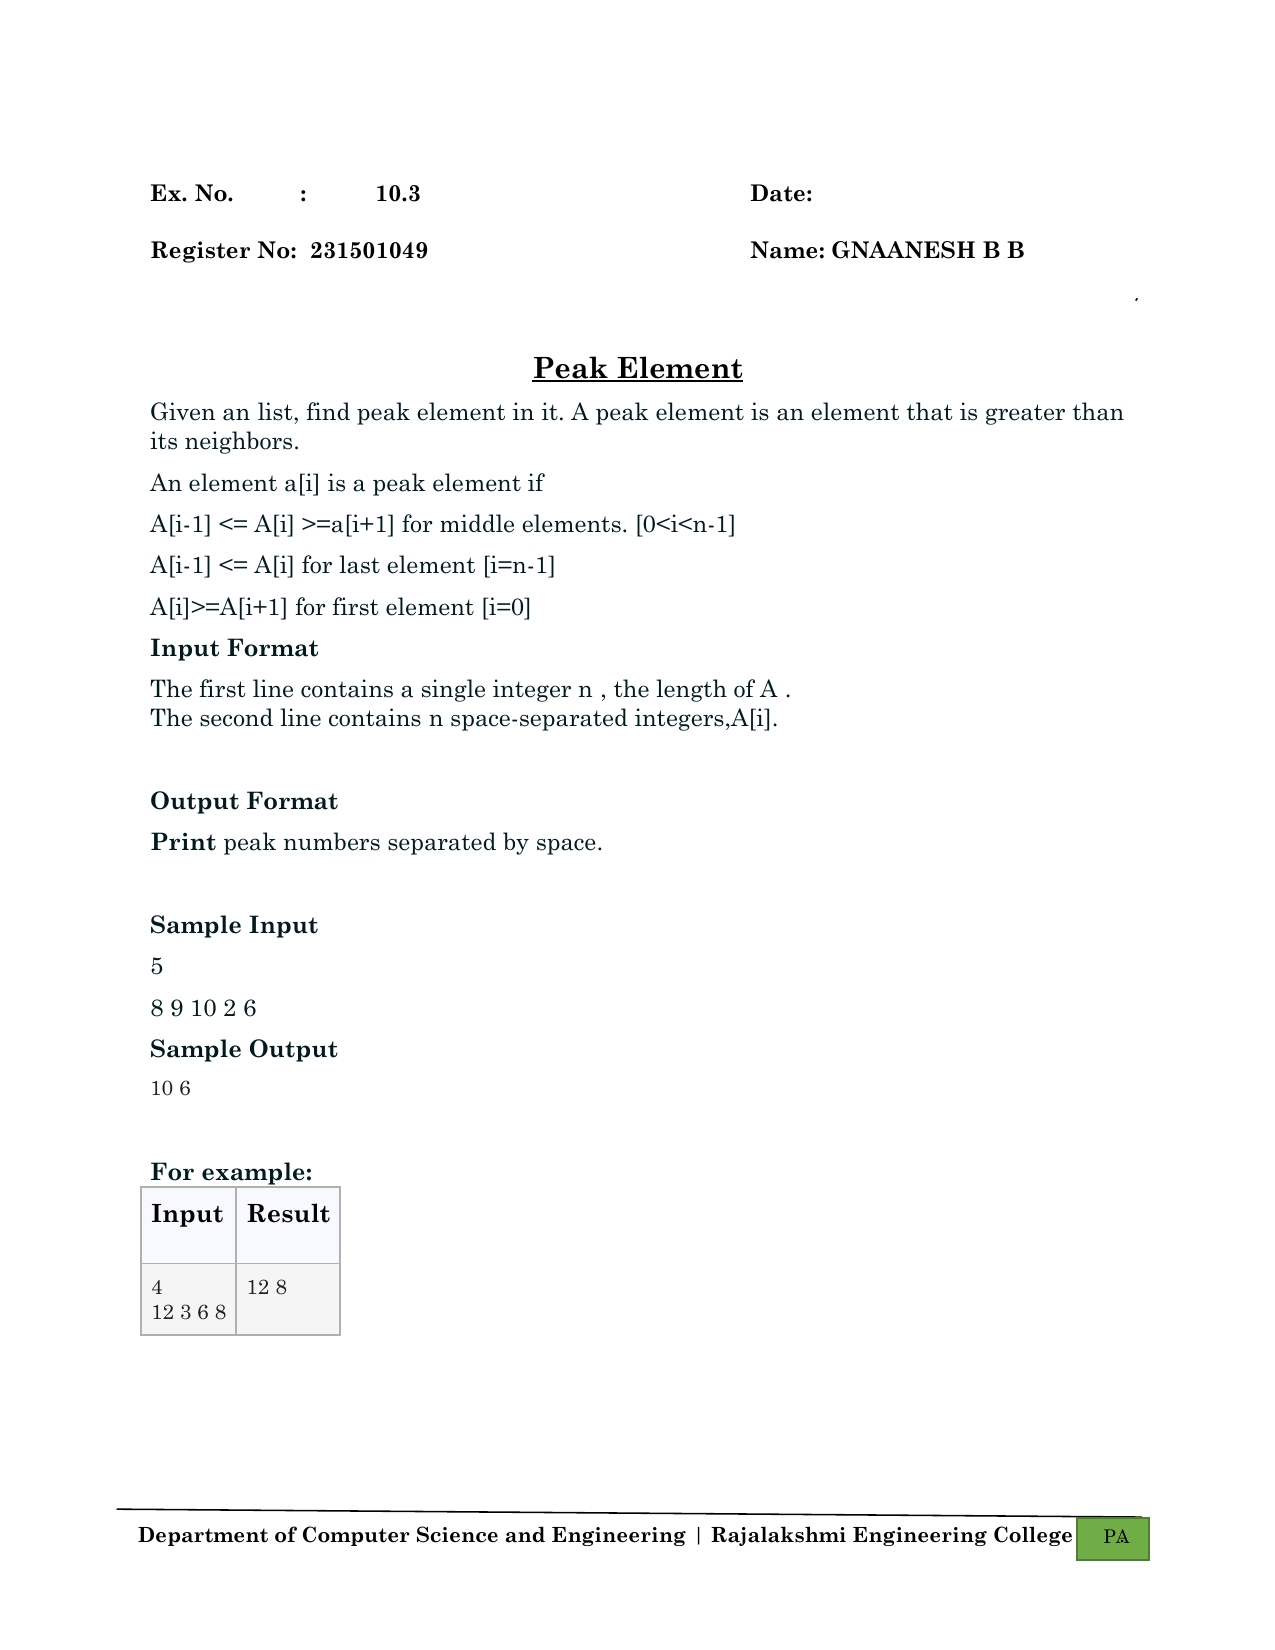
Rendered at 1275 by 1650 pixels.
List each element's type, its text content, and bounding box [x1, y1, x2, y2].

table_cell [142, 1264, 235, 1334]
text 10 6 [150, 1075, 1125, 1100]
text 8 9 10 2 6 [150, 992, 1125, 1021]
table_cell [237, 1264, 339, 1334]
text The first line contains a single integer n , the length of A . The second line contains n space-separated integers,A[i]. [150, 674, 1125, 732]
text 5 [150, 951, 1125, 980]
text A[i-1] <= A[i] for last element [i=n-1] [150, 550, 1125, 579]
text Output Format [150, 786, 1125, 814]
text Sample Input [150, 910, 1125, 938]
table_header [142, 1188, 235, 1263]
text A[i]>=A[i+1] for first element [i=0] [150, 591, 1125, 620]
text Sample Output [150, 1034, 1125, 1063]
text A[i-1] <= A[i] >=a[i+1] for middle elements. [0<i<n-1] [150, 509, 1125, 537]
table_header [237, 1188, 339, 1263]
text An element a[i] is a peak element if [150, 467, 1125, 496]
text Ex. No. : 10.3 Date: [150, 179, 1125, 207]
text For example: [150, 1157, 1125, 1186]
text Input Format [150, 633, 1125, 662]
text Given an list, find peak element in it. A peak element is an element that is greater than its neighbors. [150, 397, 1125, 455]
text Print peak numbers separated by space. [150, 827, 1125, 856]
text Register No: 231501049 Name: GNAANESH B B [150, 236, 1125, 263]
text Peak Element [150, 349, 1125, 384]
